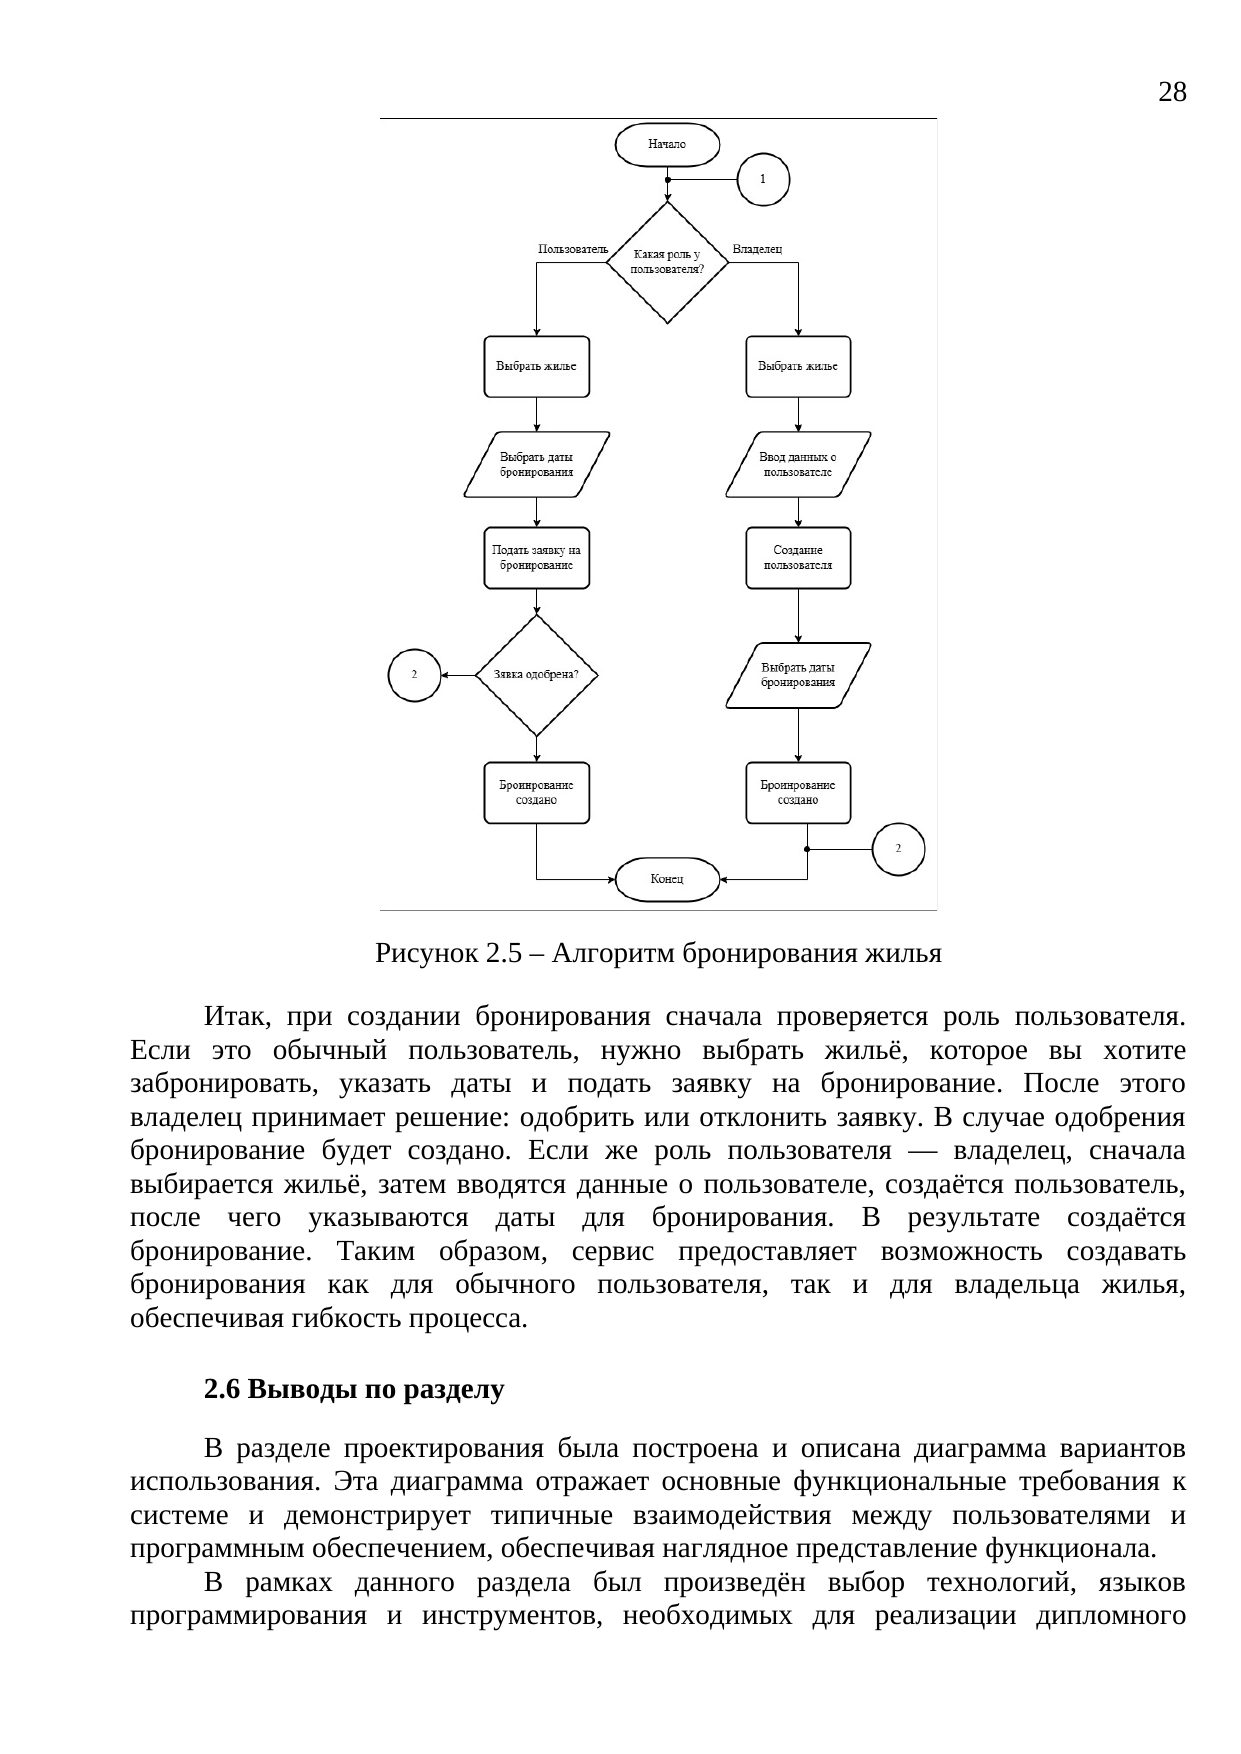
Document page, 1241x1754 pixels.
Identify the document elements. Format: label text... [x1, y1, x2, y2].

picture [380, 118, 938, 911]
list Рисунок 2.5 – Алгоритм бронирования жилья [130, 936, 1187, 969]
list Итак, при создании бронирования сначала проверяется роль пользователя. Если это обычный пользователь, нужно выбрать жильё, которое вы хотите забронировать, указать даты и подать заявку на бронирование. После этого владелец принимает решение: одобрить или отклонить заявку. В случае одобрения бронирование будет создано. Если же роль пользователя — владелец, сначала выбирается жильё, затем вводятся данные о пользователе, создаётся пользователь, после чего указываются даты для бронирования. В результате создаётся бронирование. Таким образом, сервис предоставляет возможность создавать бронирования как для обычного пользователя, так и для владельца жилья, обеспечивая гибкость процесса. [130, 998, 1187, 1334]
text В разделе проектирования была построена и описана диаграмма вариантов использования. Эта диаграмма отражает основные функциональные требования к системе и демонстрирует типичные взаимодействия между пользователями и программным обеспечением, обеспечивая наглядное представление функционала. [130, 1430, 1187, 1564]
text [130, 1564, 1187, 1631]
list Выводы по разделу [130, 1371, 1187, 1405]
